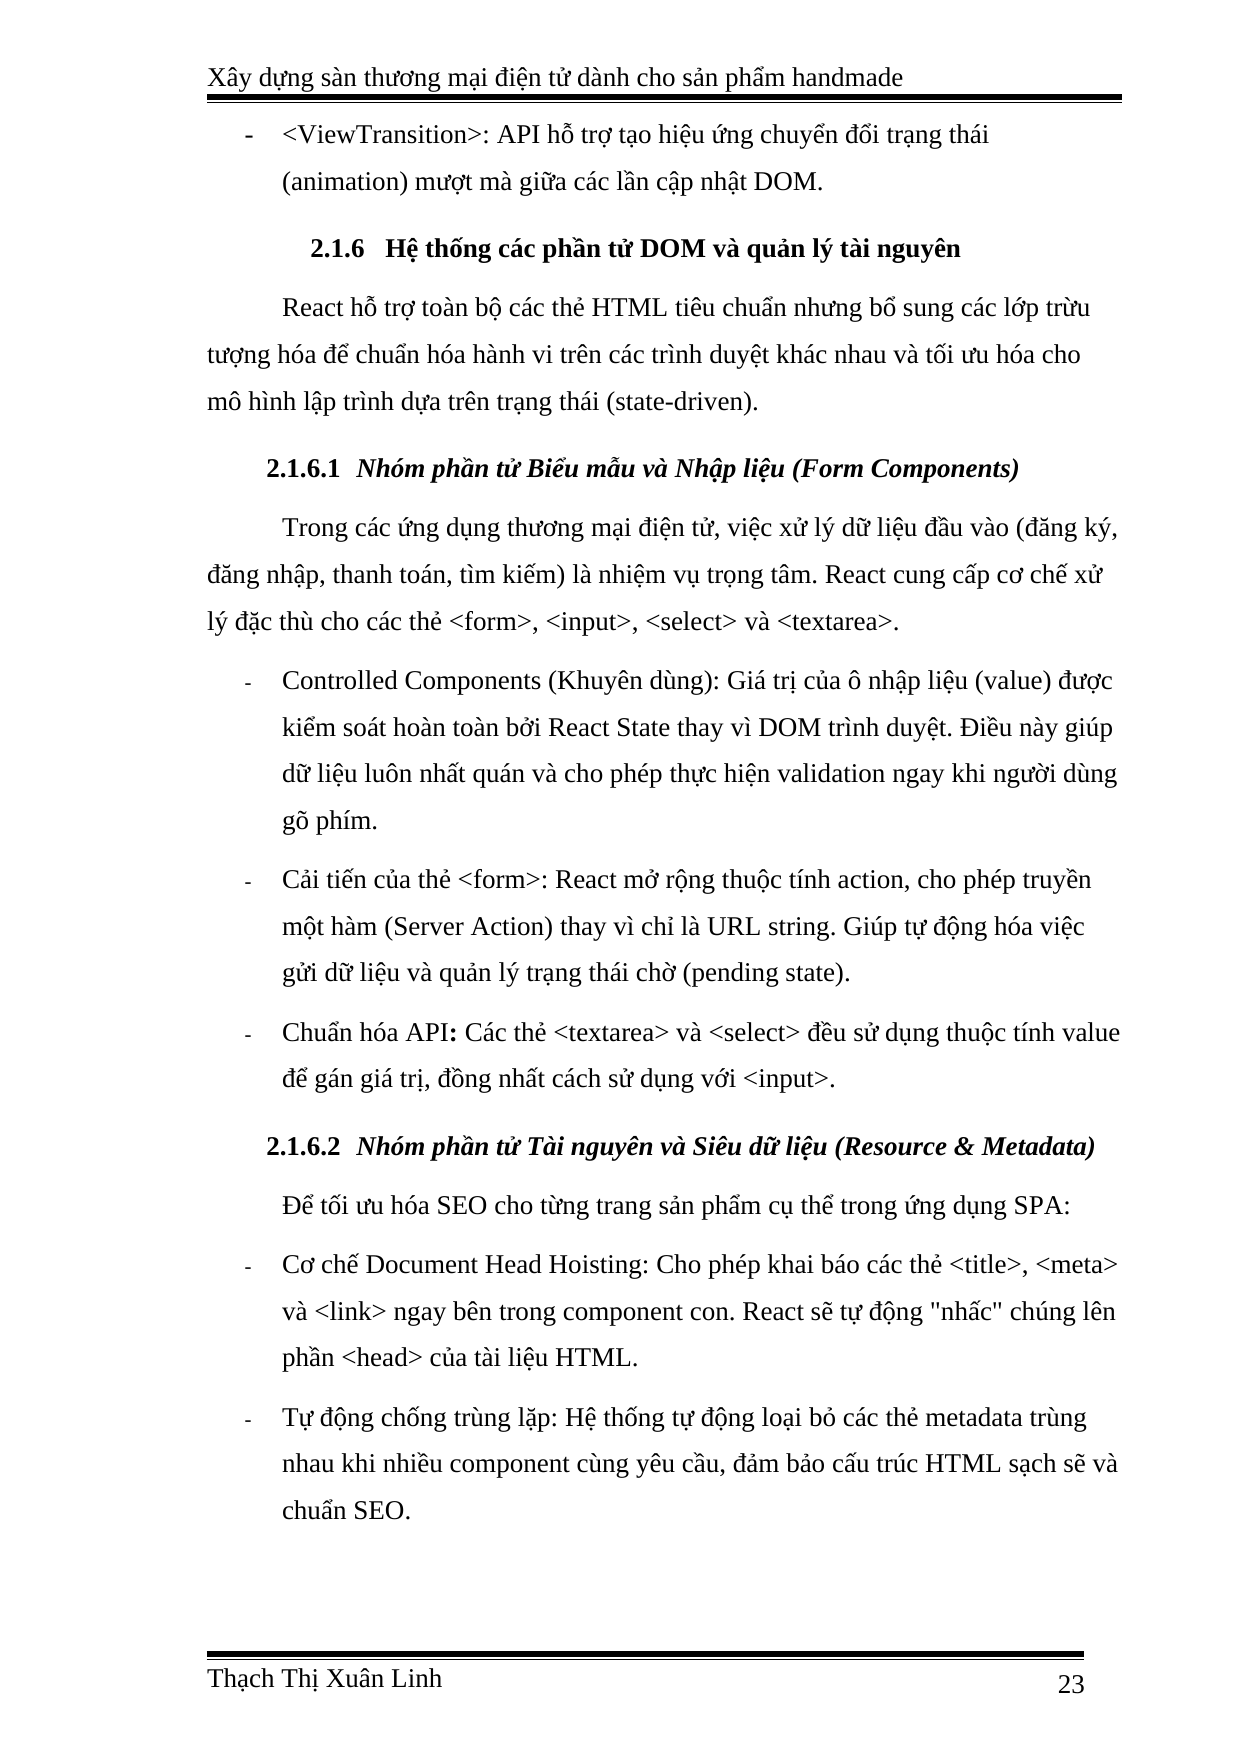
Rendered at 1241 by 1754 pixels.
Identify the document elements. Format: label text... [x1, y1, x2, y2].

text Trong các ứng dụng thương mại điện tử, việc xử lý dữ liệu đầu vào (đăng ký, đăng nhập, thanh toán, tìm kiếm) là nhiệm vụ trọng tâm. React cung cấp cơ chế xử lý đặc thù cho các thẻ <form>, <input>, <select> và <textarea>. [207, 511, 1122, 636]
list Cải tiến của thẻ <form>: React mở rộng thuộc tính action, cho phép truyền một hàm (Server Action) thay vì chỉ là URL string. Giúp tự động hóa việc gửi dữ liệu và quản lý trạng thái chờ (pending state). [244, 863, 1122, 988]
list Tự động chống trùng lặp: Hệ thống tự động loại bỏ các thẻ metadata trùng nhau khi nhiều component cùng yêu cầu, đảm bảo cấu trúc HTML sạch sẽ và chuẩn SEO. [244, 1401, 1122, 1525]
subtitle Hệ thống các phần tử DOM và quản lý tài nguyên [310, 232, 1122, 263]
subtitle Nhóm phần tử Biểu mẫu và Nhập liệu (Form Components) [266, 452, 1122, 483]
subtitle Nhóm phần tử Tài nguyên và Siêu dữ liệu (Resource & Metadata) [266, 1130, 1122, 1161]
list Cơ chế Document Head Hoisting: Cho phép khai báo các thẻ <title>, <meta> và <link> ngay bên trong component con. React sẽ tự động "nhấc" chúng lên phần <head> của tài liệu HTML. [244, 1248, 1122, 1373]
text Để tối ưu hóa SEO cho từng trang sản phẩm cụ thể trong ứng dụng SPA: [207, 1189, 1122, 1220]
list Controlled Components (Khuyên dùng): Giá trị của ô nhập liệu (value) được kiểm soát hoàn toàn bởi React State thay vì DOM trình duyệt. Điều này giúp dữ liệu luôn nhất quán và cho phép thực hiện validation ngay khi người dùng gõ phím. [244, 664, 1122, 835]
list <ViewTransition>: API hỗ trợ tạo hiệu ứng chuyển đổi trạng thái (animation) mượt mà giữa các lần cập nhật DOM. [244, 118, 1122, 196]
list Chuẩn hóa API: Các thẻ <textarea> và <select> đều sử dụng thuộc tính value để gán giá trị, đồng nhất cách sử dụng với <input>. [244, 1016, 1122, 1093]
text React hỗ trợ toàn bộ các thẻ HTML tiêu chuẩn nhưng bổ sung các lớp trừu tượng hóa để chuẩn hóa hành vi trên các trình duyệt khác nhau và tối ưu hóa cho mô hình lập trình dựa trên trạng thái (state-driven). [207, 291, 1122, 416]
